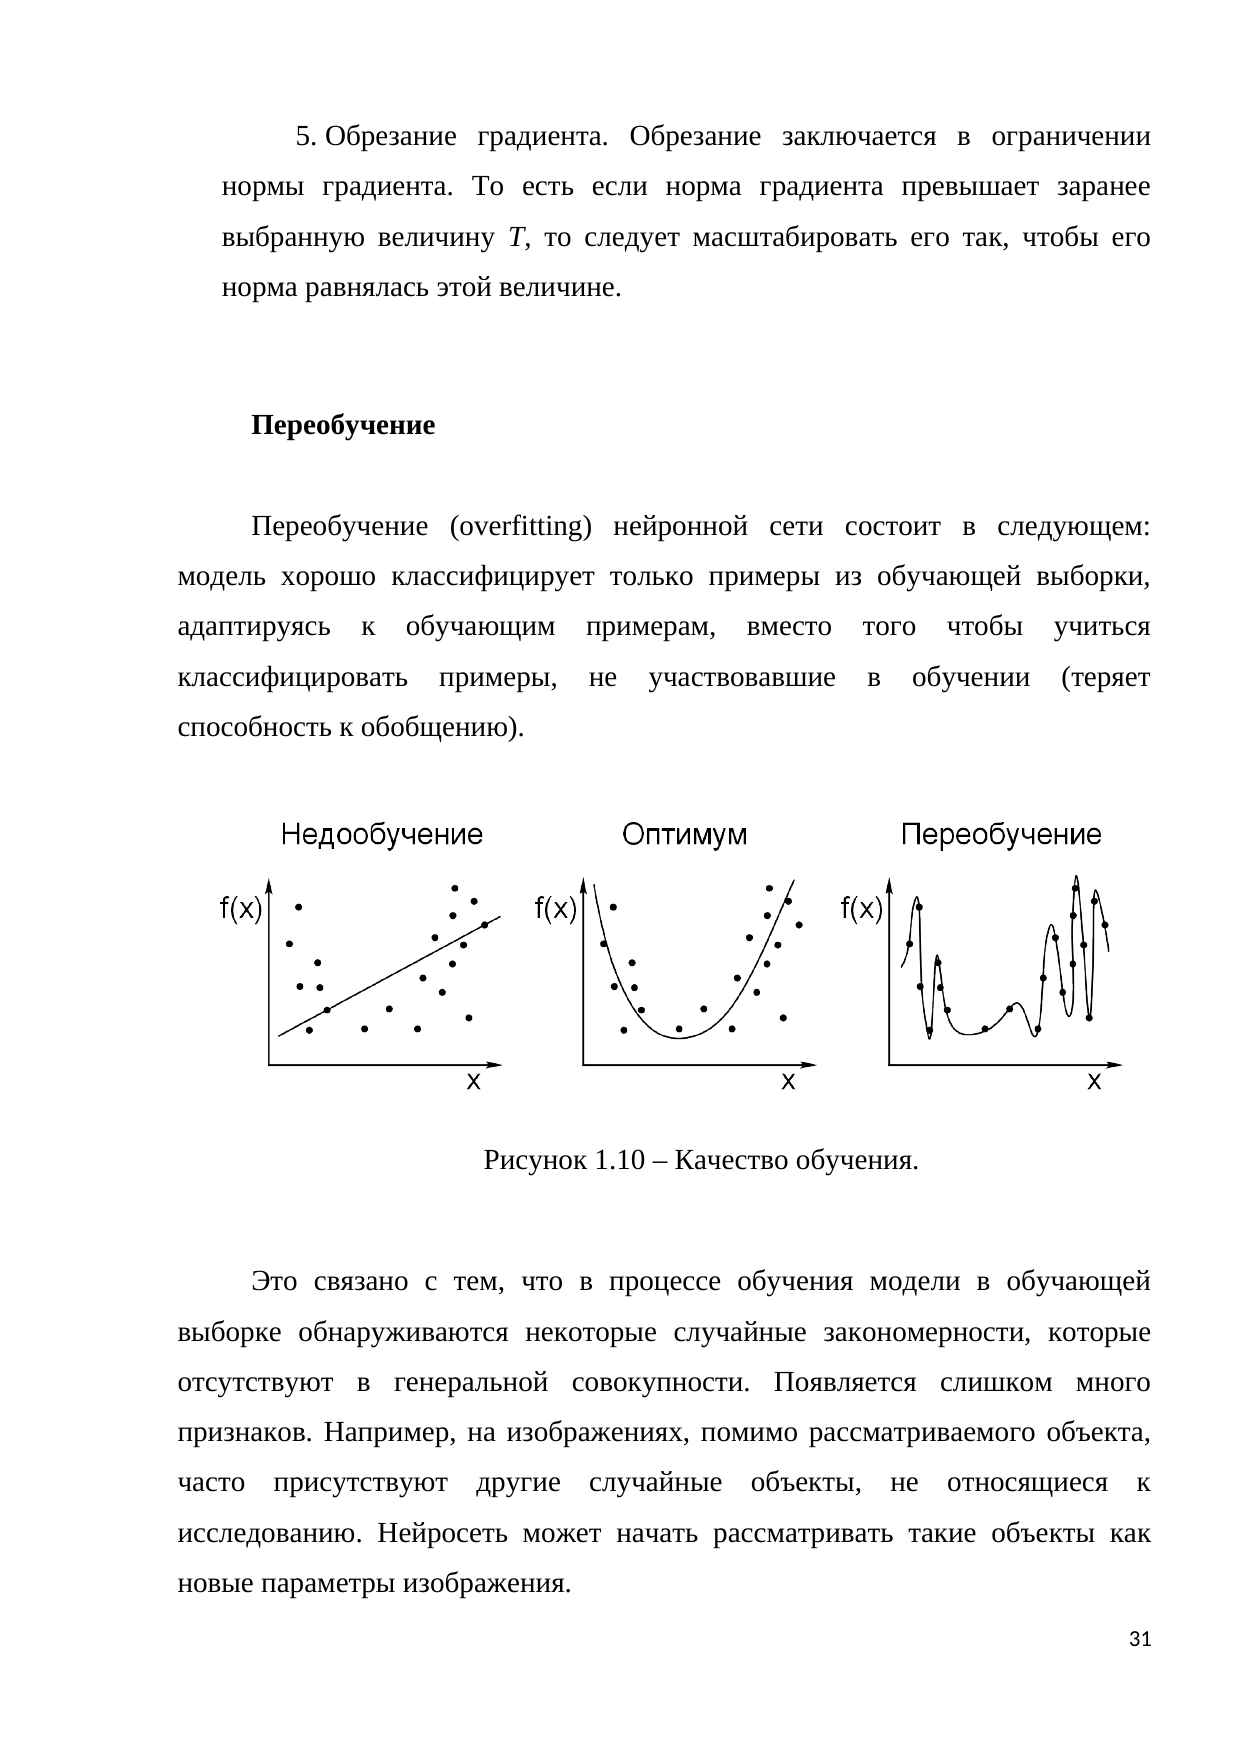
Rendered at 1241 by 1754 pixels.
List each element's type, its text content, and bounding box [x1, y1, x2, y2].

subtitle Переобучение [177, 407, 1152, 441]
text Переобучение (overfitting) нейронной сети состоит в следующем: модель хорошо классифицирует только примеры из обучающей выборки, адаптируясь к обучающим примерам, вместо того чтобы учиться классифицировать примеры, не участвовавшие в обучении (теряет способность к обобщению). [177, 508, 1152, 743]
picture [203, 809, 1126, 1112]
text Рисунок 1.10 – Качество обучения. [177, 1142, 1152, 1175]
list Обрезание градиента. Обрезание заключается в ограничении нормы градиента. То есть если норма градиента превышает заранее выбранную величину T, то следует масштабировать его так, чтобы его норма равнялась этой величине. [222, 118, 1152, 303]
text Это связано с тем, что в процессе обучения модели в обучающей выборке обнаруживаются некоторые случайные закономерности, которые отсутствуют в генеральной совокупности. Появляется слишком много признаков. Например, на изображениях, помимо рассматриваемого объекта, часто присутствуют другие случайные объекты, не относящиеся к исследованию. Нейросеть может начать рассматривать такие объекты как новые параметры изображения. [177, 1263, 1152, 1599]
